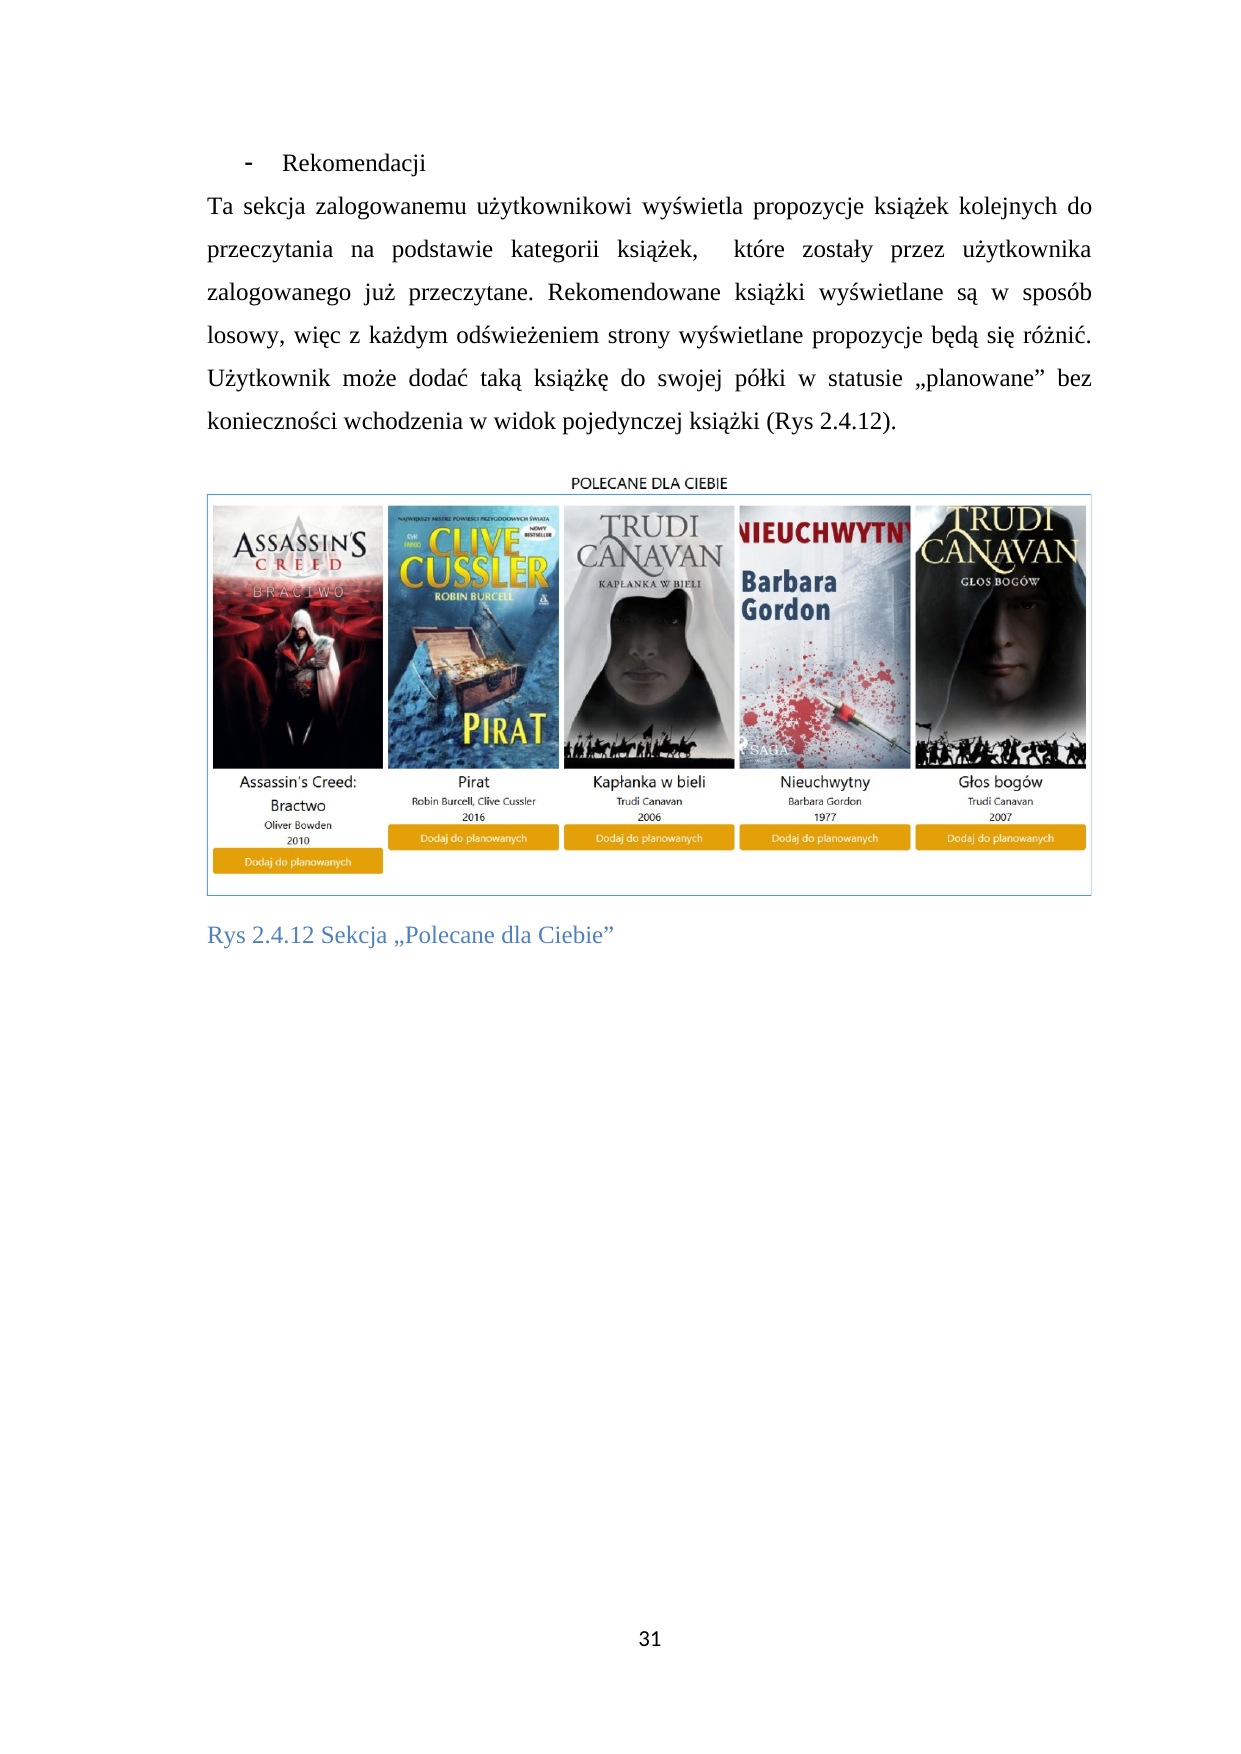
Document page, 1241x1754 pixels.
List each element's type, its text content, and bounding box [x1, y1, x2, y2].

list Rekomendacji [244, 148, 1092, 176]
picture [206, 470, 1092, 896]
text Ta sekcja zalogowanemu użytkownikowi wyświetla propozycje książek kolejnych do przeczytania na podstawie kategorii książek, które zostały przez użytkownika zalogowanego już przeczytane. Rekomendowane książki wyświetlane są w sposób losowy, więc z każdym odświeżeniem strony wyświetlane propozycje będą się różnić. Użytkownik może dodać taką książkę do swojej półki w statusie „planowane” bez konieczności wchodzenia w widok pojedynczej książki (Rys 2.4.12). [207, 191, 1092, 435]
text Rys 2.4.12 Sekcja „Polecane dla Ciebie”15 [207, 920, 1092, 949]
